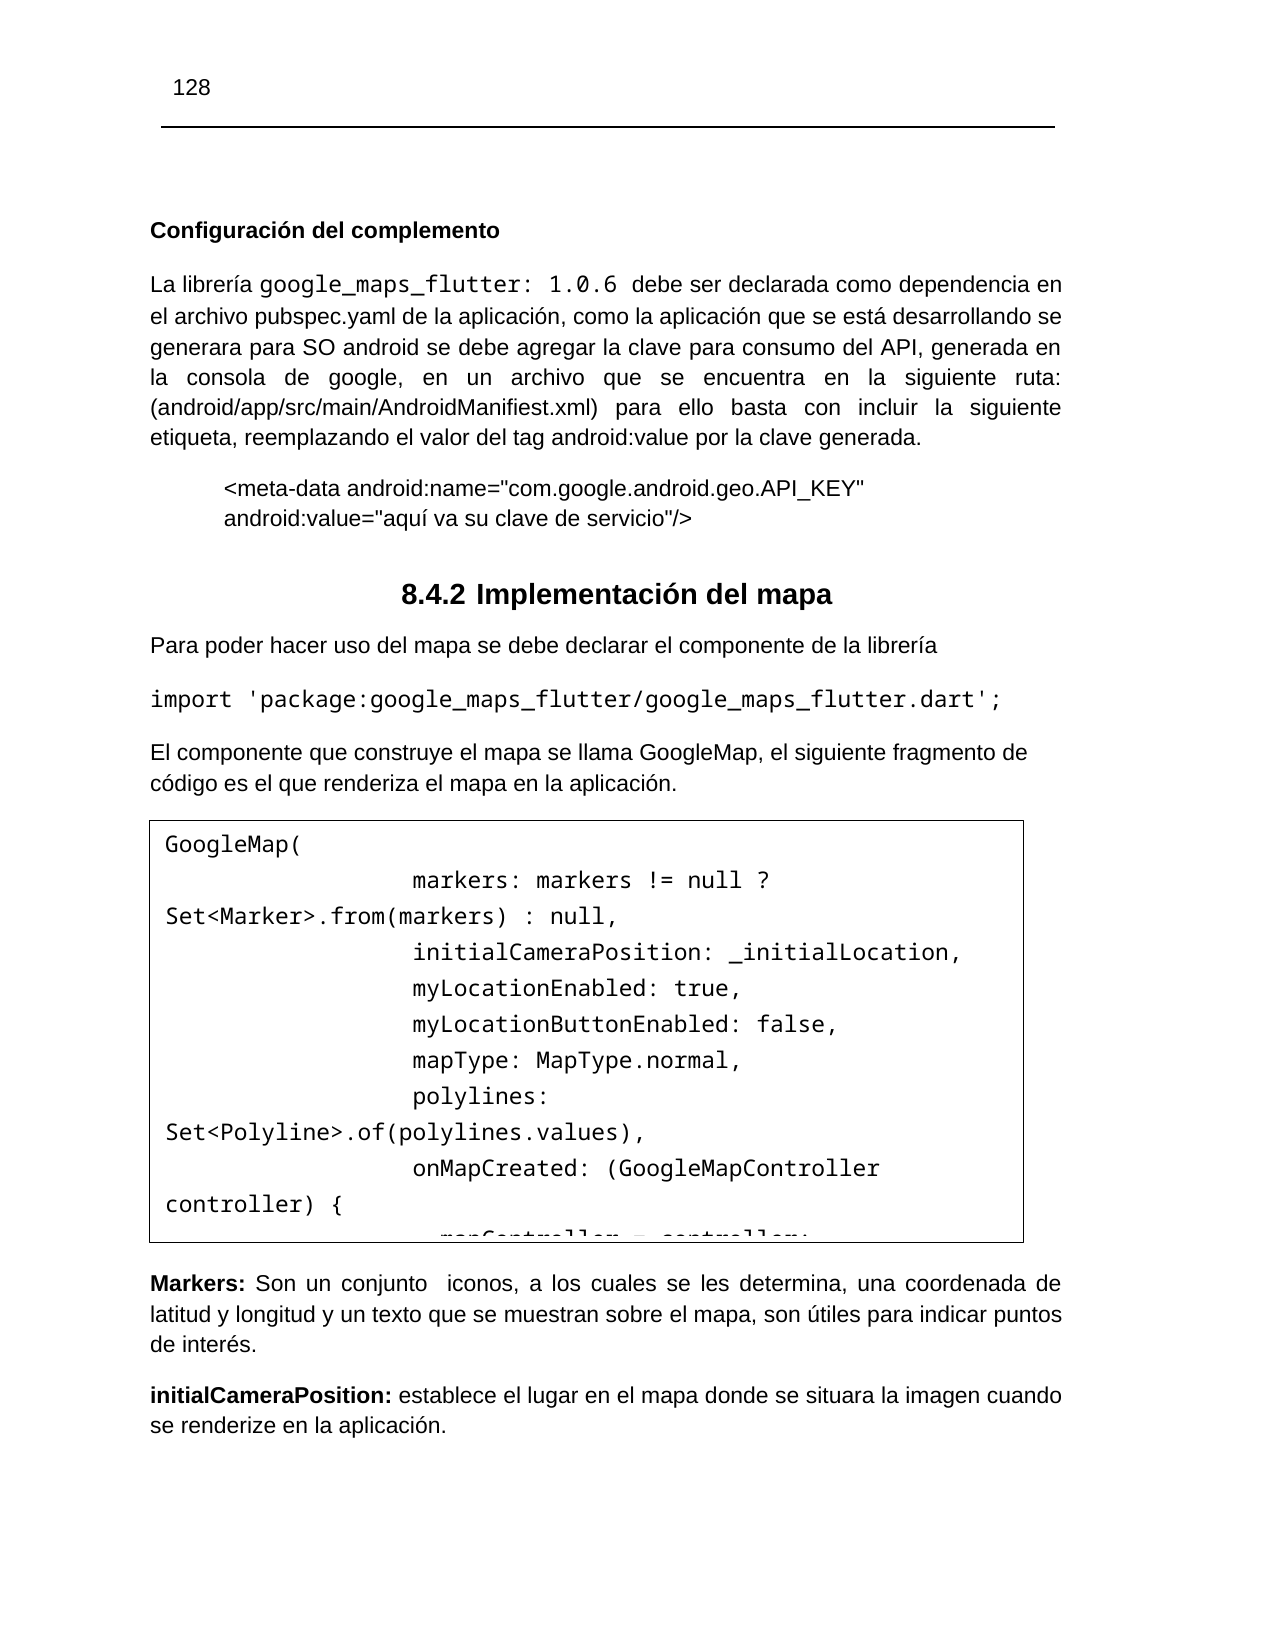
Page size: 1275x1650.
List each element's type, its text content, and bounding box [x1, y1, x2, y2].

text El componente que construye el mapa se llama GoogleMap, el siguiente fragmento de código es el que renderiza el mapa en la aplicación. [150, 739, 1062, 796]
text <meta-data android:name="com.google.android.geo.API_KEY" android:value="aquí va su clave de servicio"/> [224, 475, 1062, 532]
text initialCameraPosition: establece el lugar en el mapa donde se situara la imagen cuando se renderize en la aplicación. [150, 1382, 1062, 1438]
text Para poder hacer uso del mapa se debe declarar el componente de la librería [150, 632, 1062, 658]
text Markers: Son un conjunto iconos, a los cuales se les determina, una coordenada de latitud y longitud y un texto que se muestran sobre el mapa, son útiles para indicar puntos de interés. [150, 1270, 1062, 1357]
text import 'package:google_maps_flutter/google_maps_flutter.dart'; [150, 683, 1062, 714]
subtitle Implementación del mapa [401, 577, 1062, 611]
text La librería google_maps_flutter: 1.0.6 debe ser declarada como dependencia en el archivo pubspec.yaml de la aplicación, como la aplicación que se está desarrollando se generara para SO android se debe agregar la clave para consumo del API, generada en la consola de google, en un archivo que se encuentra en la siguiente ruta: (android/app/src/main/AndroidManifiest.xml) para ello basta con incluir la siguiente etiqueta, reemplazando el valor del tag android:value por la clave generada. [150, 268, 1062, 450]
text Configuración del complemento [150, 217, 1062, 243]
